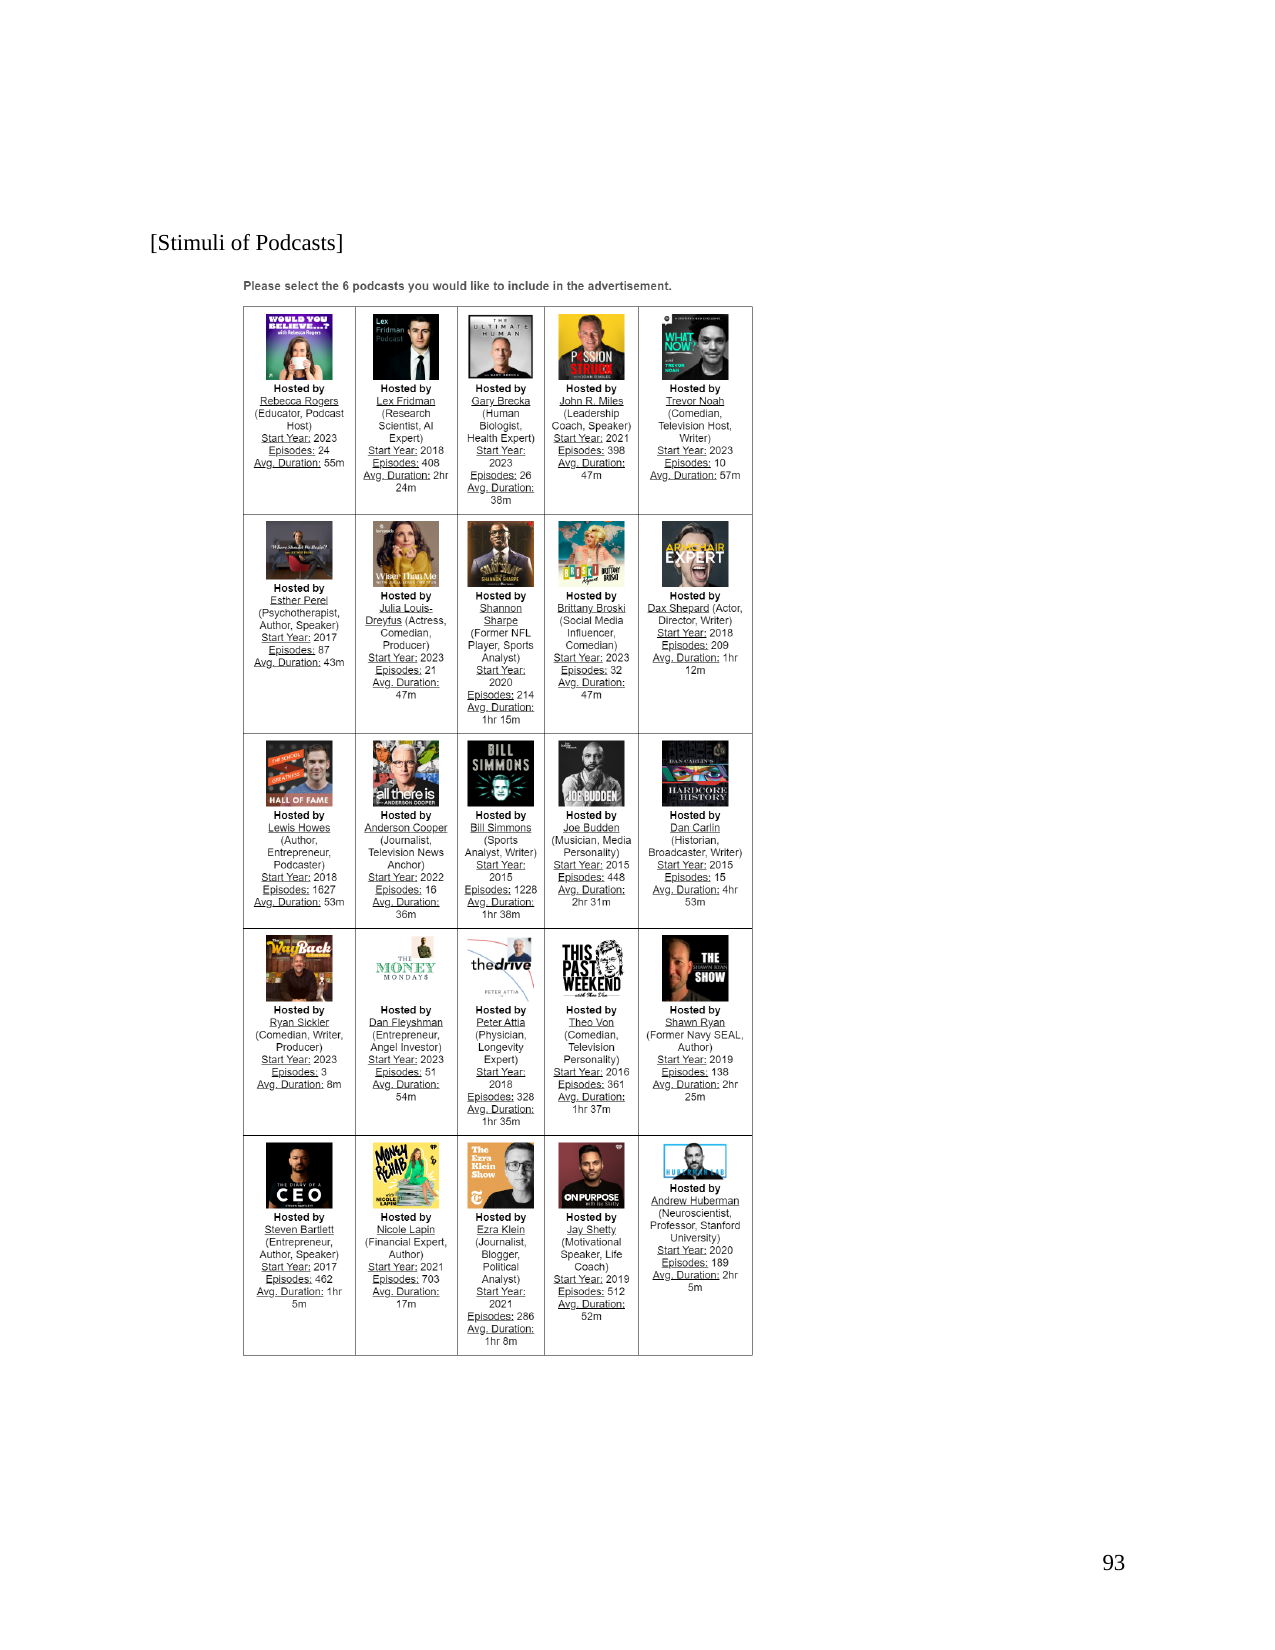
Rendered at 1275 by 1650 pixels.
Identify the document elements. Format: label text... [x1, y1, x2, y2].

text [Stimuli of Podcasts] [150, 229, 1125, 255]
picture [150, 255, 953, 1387]
